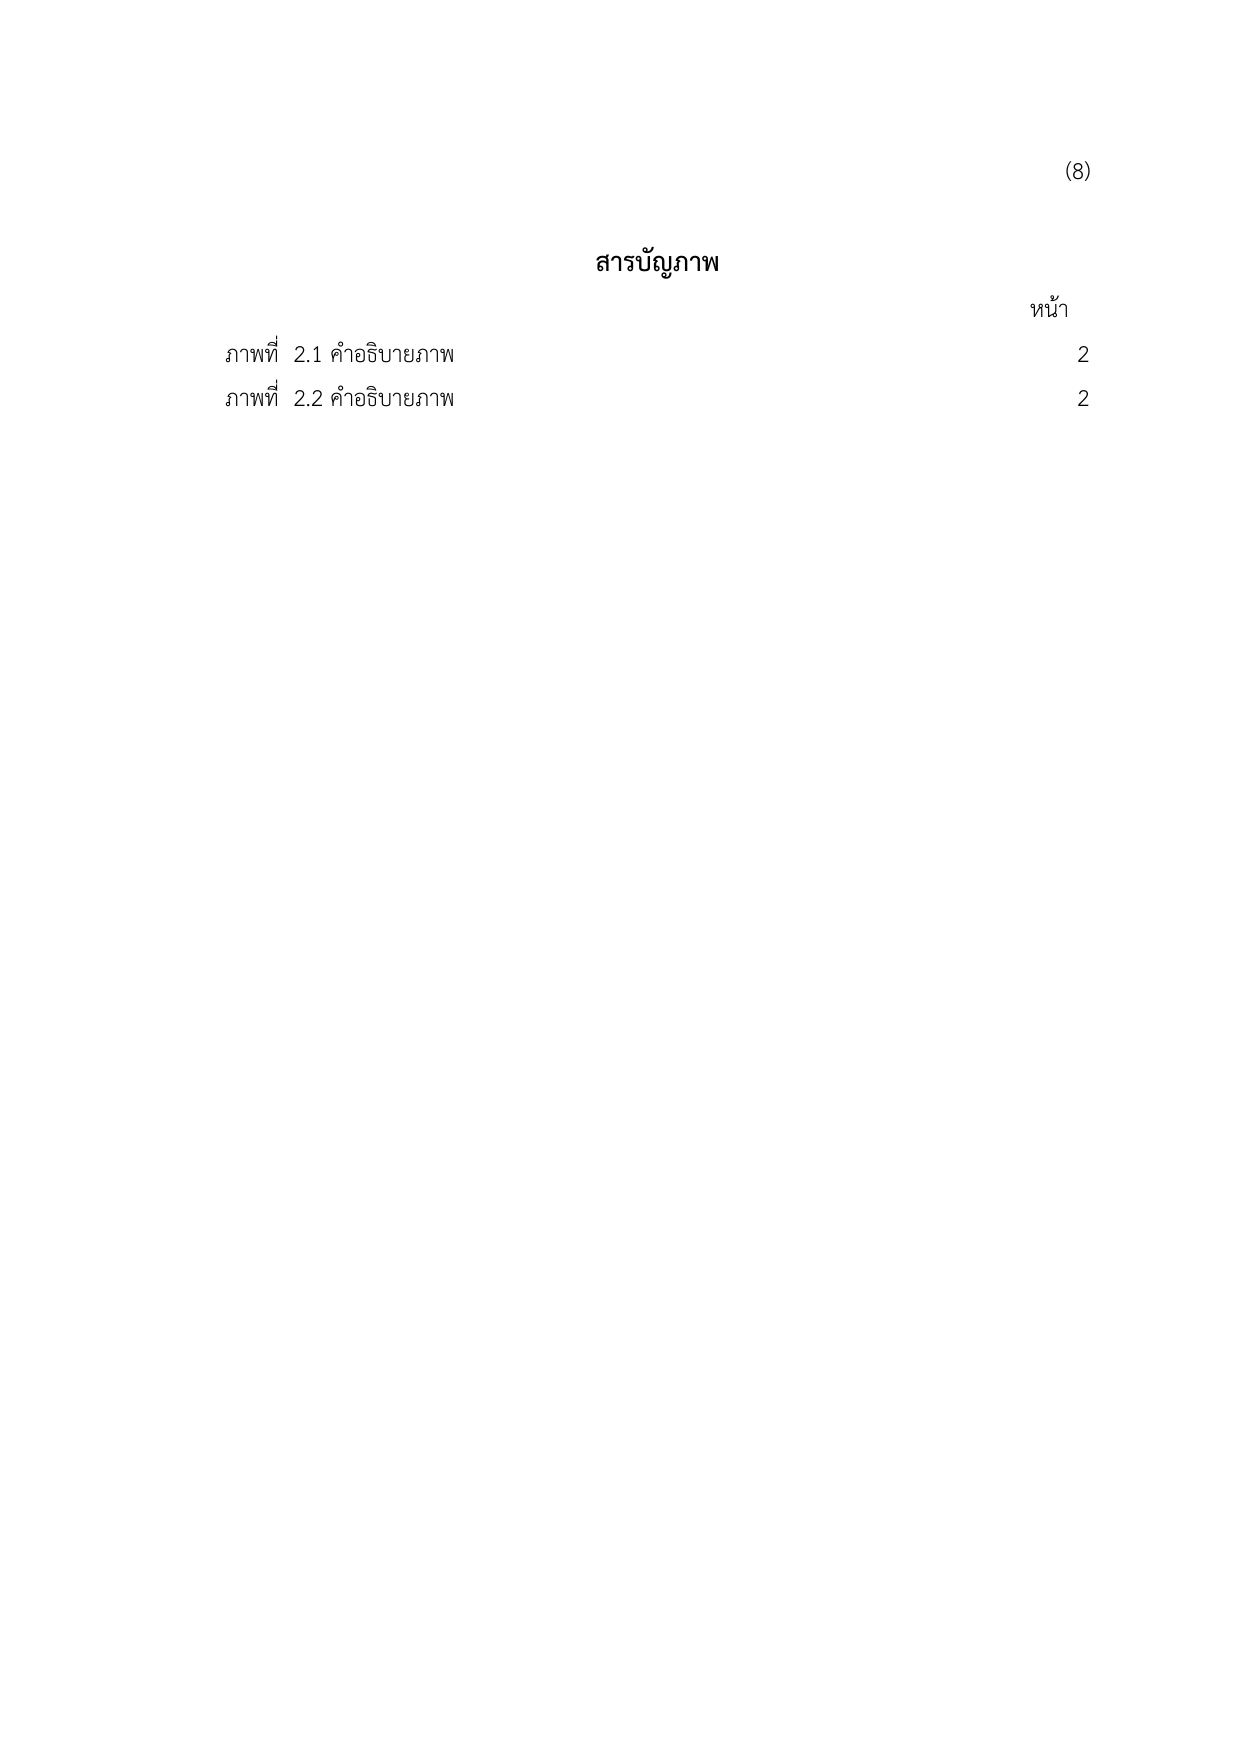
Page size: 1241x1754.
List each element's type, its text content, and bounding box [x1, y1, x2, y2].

text ภาพที่ 2.1 คำอธิบายภาพ 2 [225, 333, 1090, 377]
text หน้า [225, 289, 1090, 333]
text สารบัญภาพ [225, 239, 1090, 289]
text ภาพที่ 2.2 คำอธิบายภาพ 2 [225, 377, 1090, 422]
